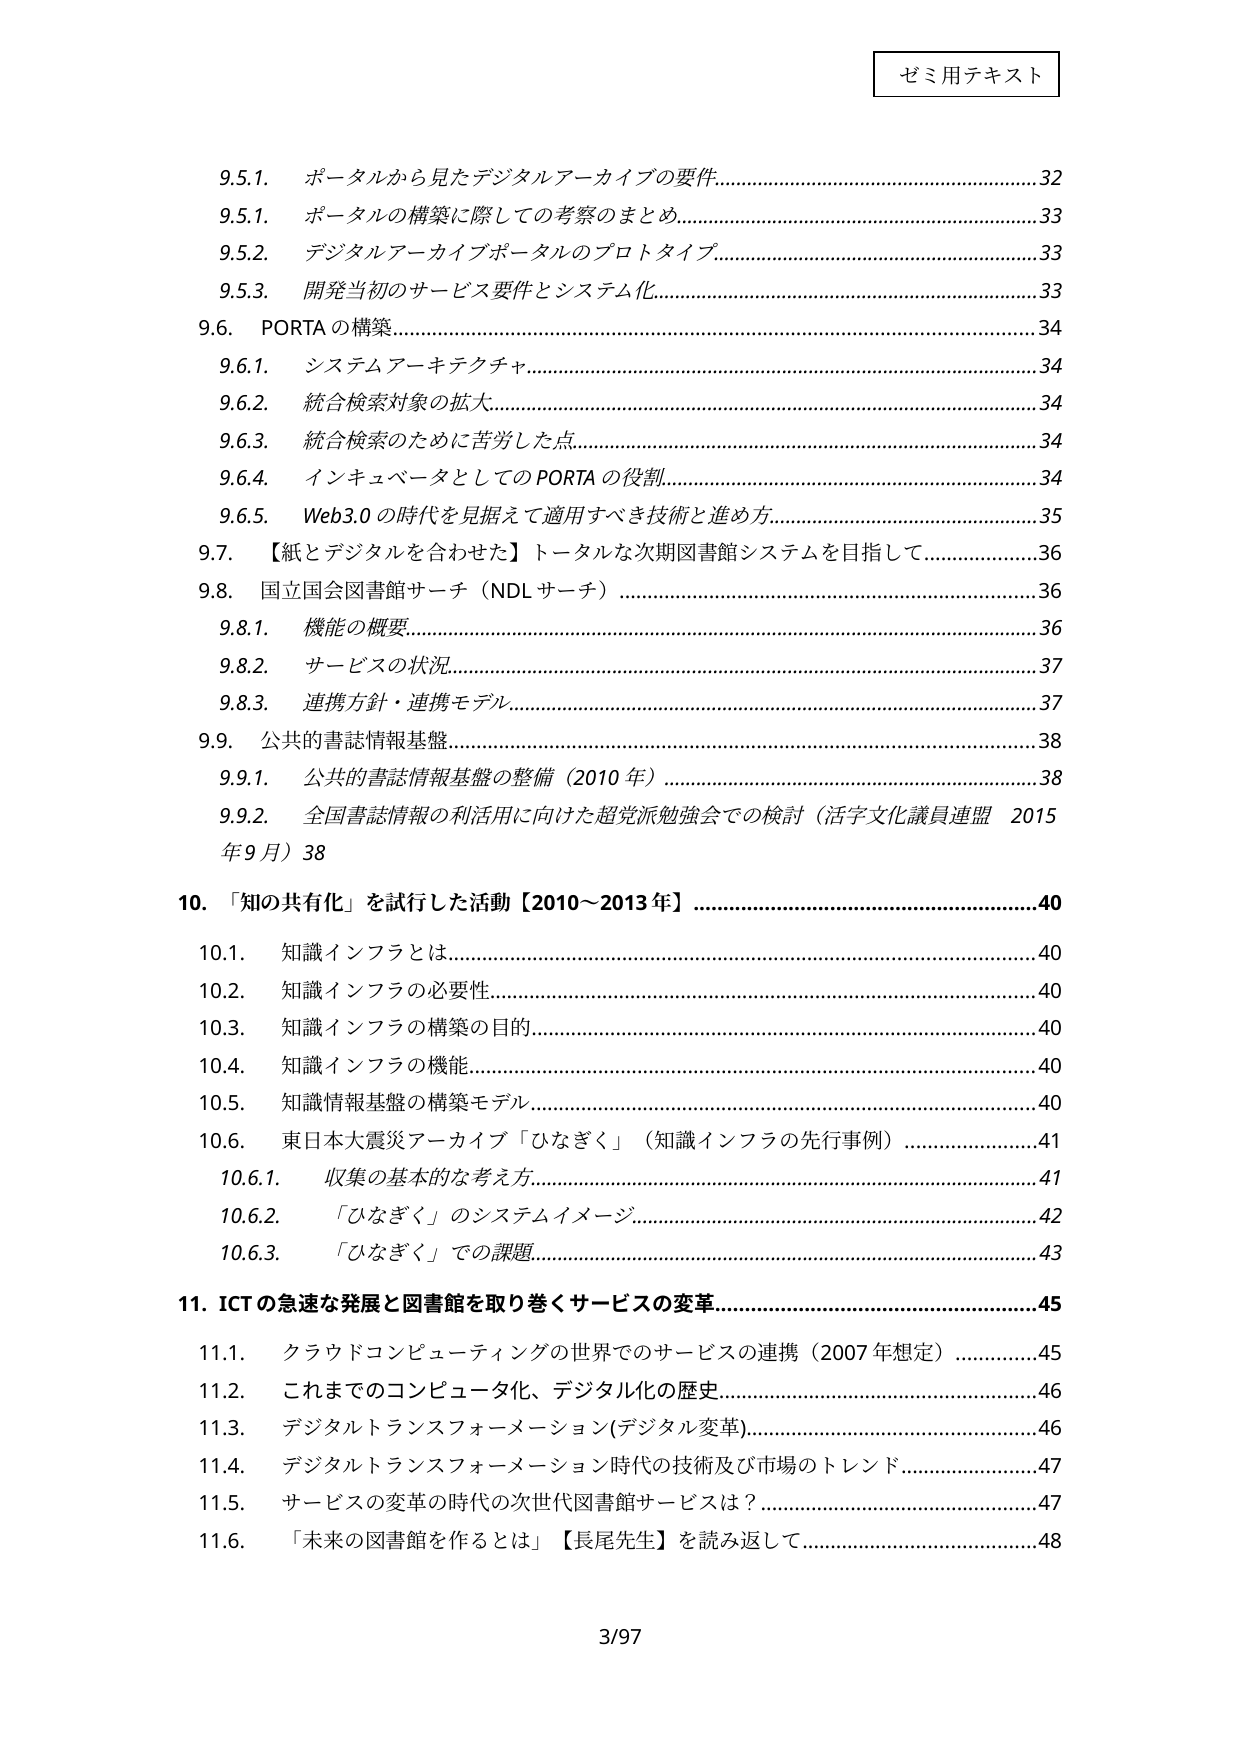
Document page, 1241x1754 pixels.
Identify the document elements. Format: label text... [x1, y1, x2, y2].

text 11.3. デジタルトランスフォーメーション(デジタル変革) 46 [198, 1408, 1063, 1446]
text 9.5.1. ポータルから見たデジタルアーカイブの要件 32 [219, 158, 1063, 196]
text 9.6.2. 統合検索対象の拡大 34 [219, 383, 1063, 421]
text 10.6. 東日本大震災アーカイブ「ひなぎく」（知識インフラの先行事例） 41 [198, 1121, 1063, 1158]
text 11.6. 「未来の図書館を作るとは」【長尾先生】を読み返して 48 [198, 1521, 1063, 1558]
text 10.6.1. 収集の基本的な考え方 41 [219, 1158, 1063, 1196]
text 9.8.2. サービスの状況 37 [219, 646, 1063, 683]
text 11. ICTの急速な発展と図書館を取り巻くサービスの変革 45 [177, 1283, 1063, 1321]
text 9.8.1. 機能の概要 36 [219, 608, 1063, 646]
text 9.6.1. システムアーキテクチャ 34 [219, 346, 1063, 383]
text 9.5.1. ポータルの構築に際しての考察のまとめ 33 [219, 196, 1063, 233]
text 11.5. サービスの変革の時代の次世代図書館サービスは？ 47 [198, 1483, 1063, 1521]
text 9.8. 国立国会図書館サーチ（NDLサーチ） 36 [198, 571, 1063, 608]
text 11.2. これまでのコンピュータ化、デジタル化の歴史 46 [198, 1371, 1063, 1408]
text 10.6.3. 「ひなぎく」での課題 43 [219, 1233, 1063, 1271]
text 9.6.3. 統合検索のために苦労した点 34 [219, 421, 1063, 458]
text 9.5.2. デジタルアーカイブポータルのプロトタイプ 33 [219, 233, 1063, 271]
text 9.9. 公共的書誌情報基盤 38 [198, 721, 1063, 758]
text 9.6.5. Web3.0の時代を見据えて適用すべき技術と進め方 35 [219, 496, 1063, 533]
text 9.5.3. 開発当初のサービス要件とシステム化 33 [219, 271, 1063, 308]
text 11.4. デジタルトランスフォーメーション時代の技術及び市場のトレンド 47 [198, 1446, 1063, 1483]
text 9.6. PORTAの構築 34 [198, 308, 1063, 346]
text 10.1. 知識インフラとは 40 [198, 933, 1063, 971]
text 10.2. 知識インフラの必要性 40 [198, 971, 1063, 1008]
text 9.9.1. 公共的書誌情報基盤の整備（2010年） 38 [219, 758, 1063, 796]
text 10.6.2. 「ひなぎく」のシステムイメージ 42 [219, 1196, 1063, 1233]
text 11.1. クラウドコンピューティングの世界でのサービスの連携（2007年想定） 45 [198, 1333, 1063, 1371]
text 10. 「知の共有化」を試行した活動【2010～2013年】 40 [177, 883, 1063, 921]
text 10.3. 知識インフラの構築の目的 40 [198, 1008, 1063, 1046]
text 9.8.3. 連携方針・連携モデル 37 [219, 683, 1063, 721]
text 9.9.2. 全国書誌情報の利活用に向けた超党派勉強会での検討（活字文化議員連盟 2015年9月） 38 [219, 796, 1063, 871]
text 10.5. 知識情報基盤の構築モデル 40 [198, 1083, 1063, 1121]
text 9.6.4. インキュベータとしてのPORTAの役割 34 [219, 458, 1063, 496]
text 10.4. 知識インフラの機能 40 [198, 1046, 1063, 1083]
text 9.7. 【紙とデジタルを合わせた】トータルな次期図書館システムを目指して 36 [198, 533, 1063, 571]
